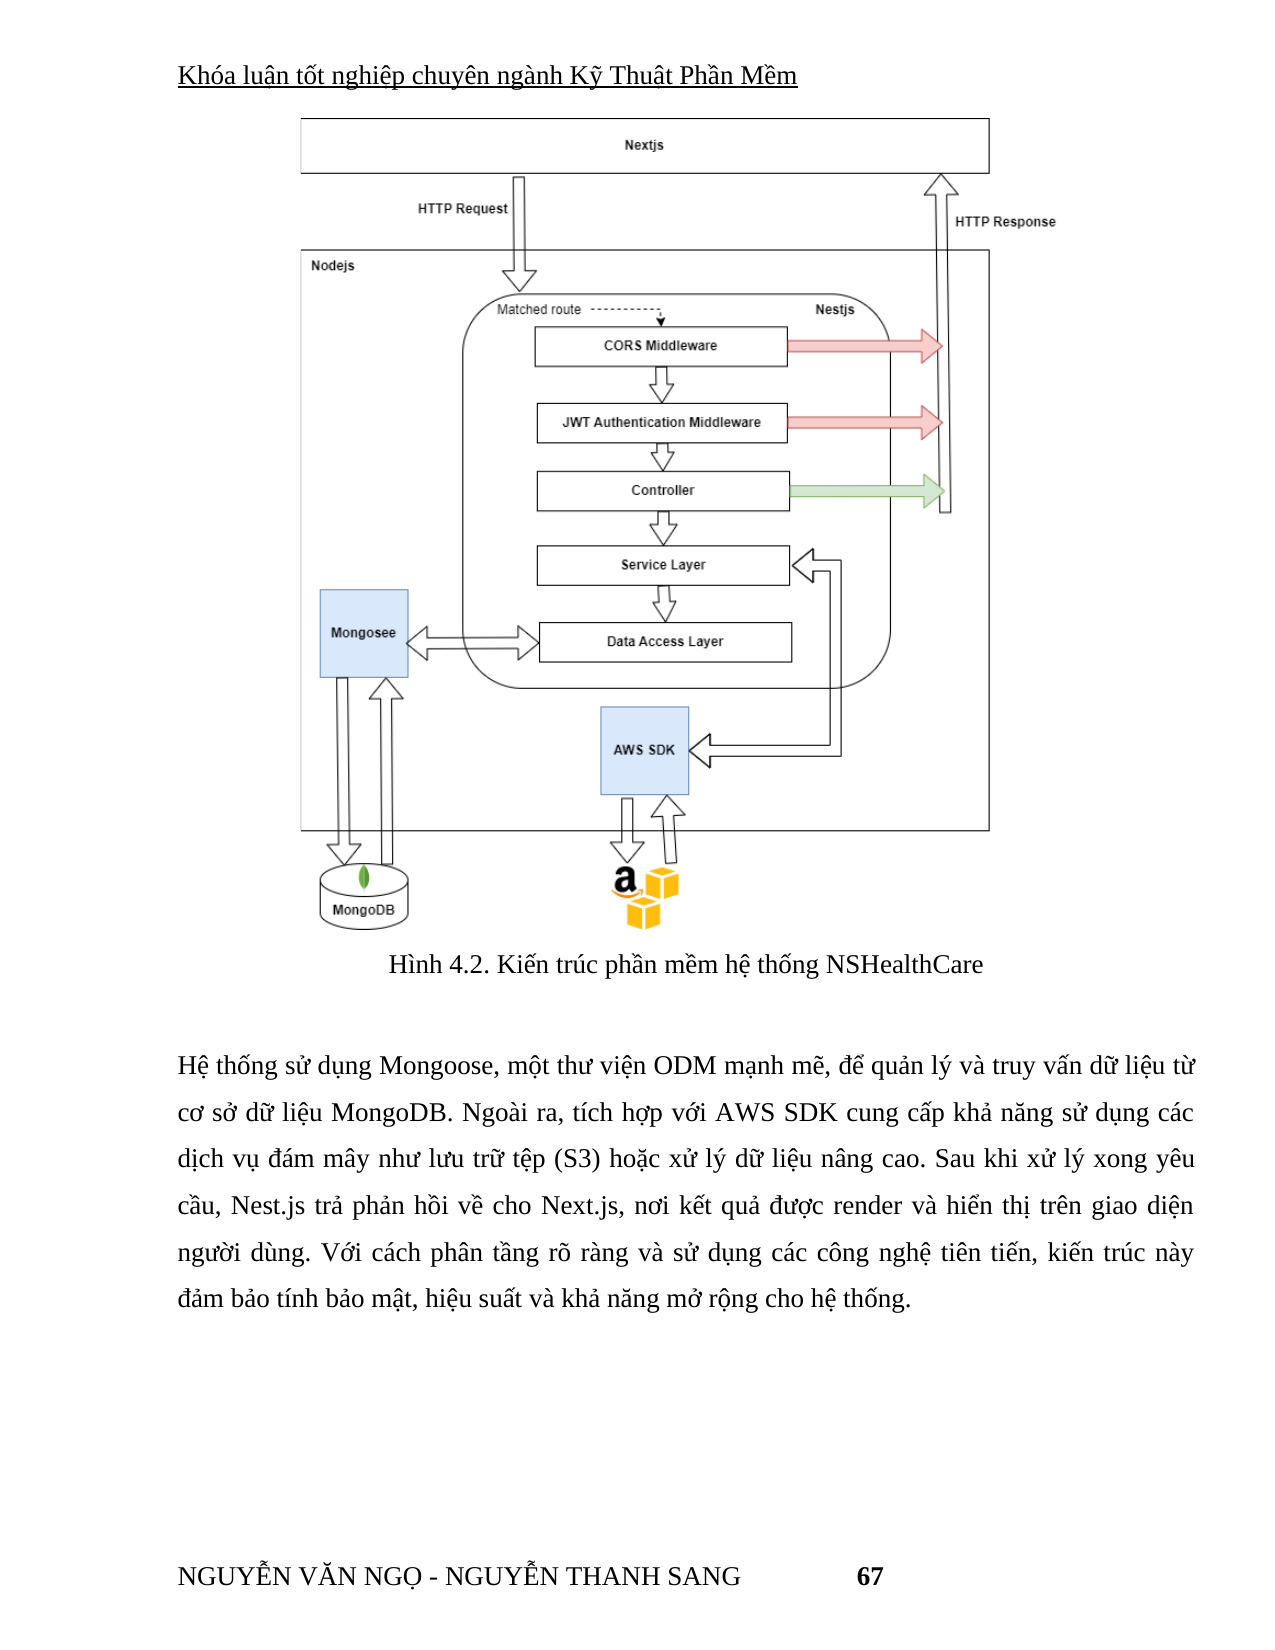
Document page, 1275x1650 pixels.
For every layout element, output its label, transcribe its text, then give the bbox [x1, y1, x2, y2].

table_header [177, 118, 1195, 948]
picture [300, 118, 1072, 930]
text Hệ thống sử dụng Mongoose, một thư viện ODM mạnh mẽ, để quản lý và truy vấn dữ liệu từ cơ sở dữ liệu MongoDB. Ngoài ra, tích hợp với AWS SDK cung cấp khả năng sử dụng các dịch vụ đám mây như lưu trữ tệp (S3) hoặc xử lý dữ liệu nâng cao. Sau khi xử lý xong yêu cầu, Nest.js trả phản hồi về cho Next.js, nơi kết quả được render và hiển thị trên giao diện người dùng. Với cách phân tầng rõ ràng và sử dụng các công nghệ tiên tiến, kiến trúc này đảm bảo tính bảo mật, hiệu suất và khả năng mở rộng cho hệ thống. [177, 1049, 1196, 1313]
table_cell Hình 4.2. Kiến trúc phần mềm hệ thống NSHealthCare [177, 949, 1195, 999]
